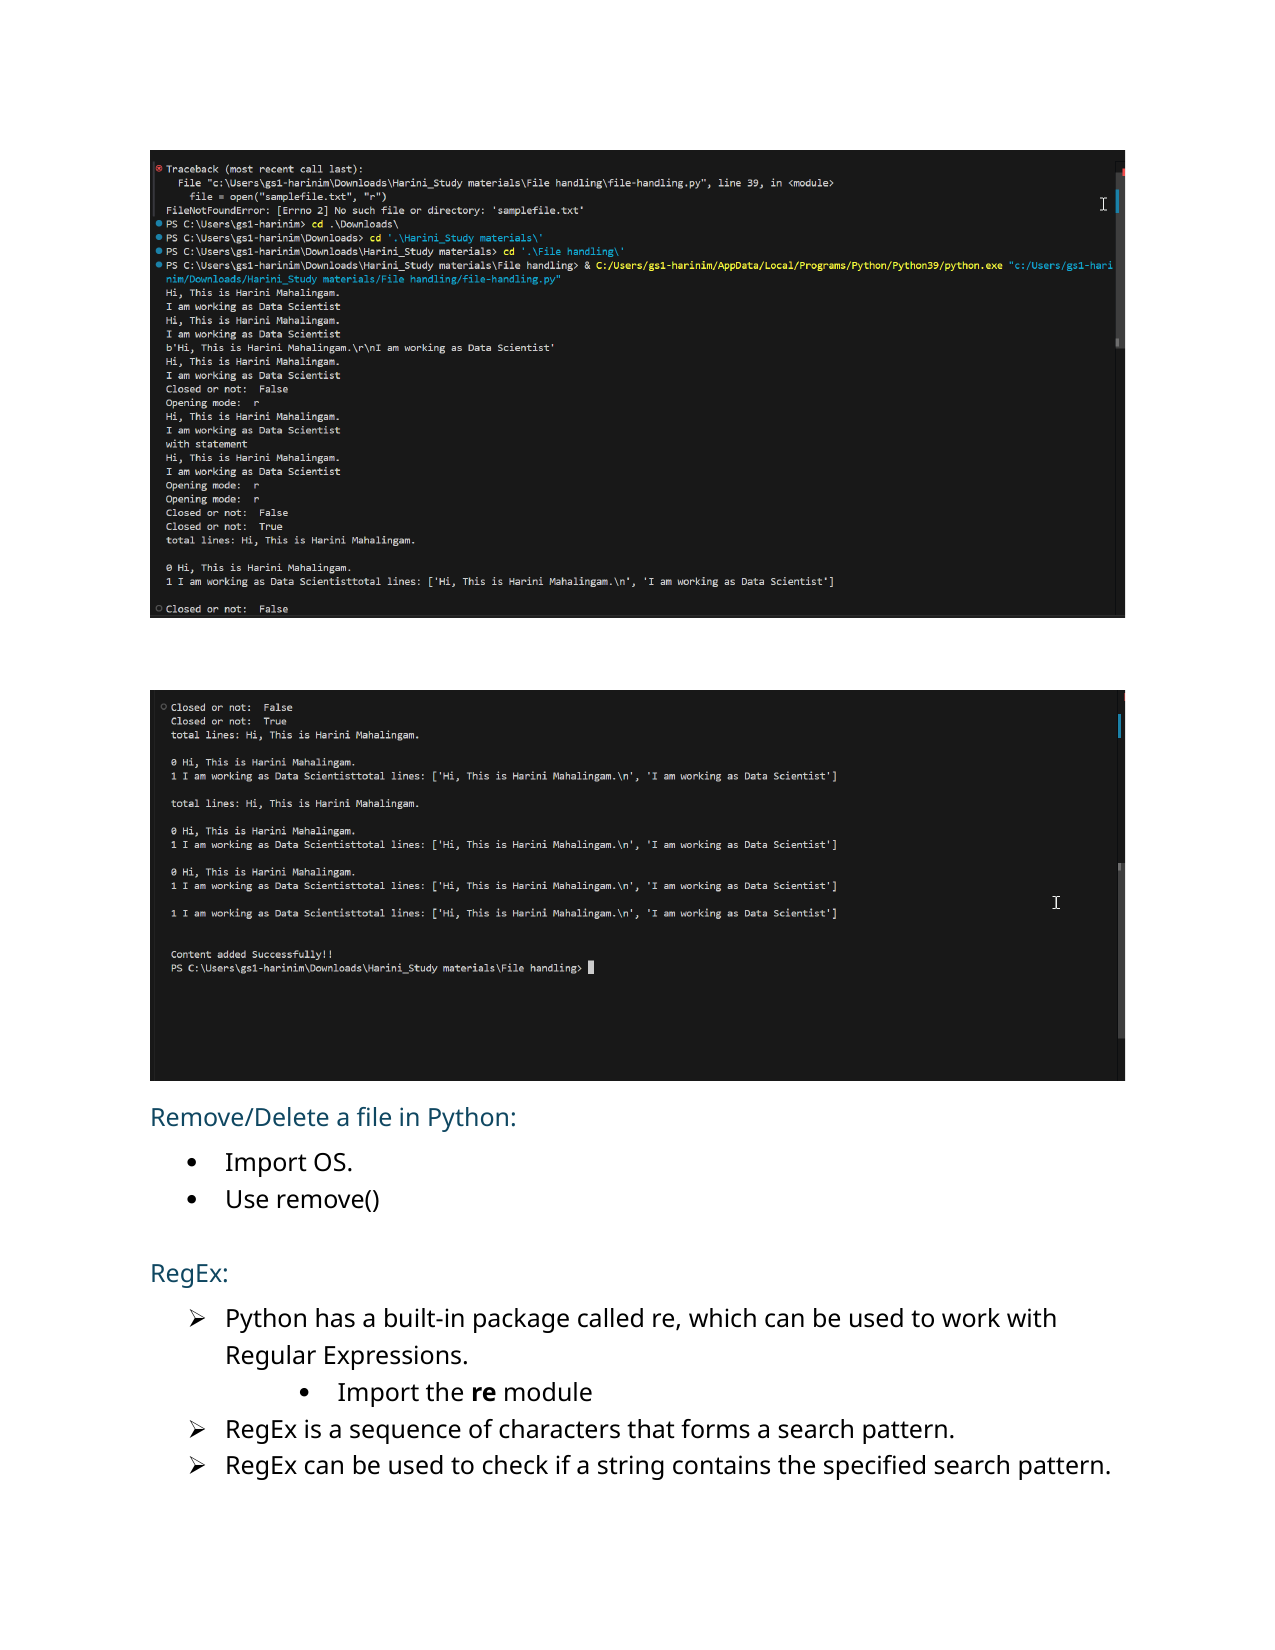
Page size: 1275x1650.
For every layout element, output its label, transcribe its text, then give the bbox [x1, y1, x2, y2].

picture [150, 150, 1125, 618]
list Use remove() [187, 1182, 1125, 1216]
subtitle RegEx: [150, 1256, 1125, 1290]
list RegEx is a sequence of characters that forms a search pattern. [187, 1411, 1125, 1445]
subtitle Remove/Delete a file in Python: [150, 1100, 1125, 1134]
list RegEx can be used to check if a string contains the specified search pattern. [187, 1448, 1125, 1482]
list Python has a built-in package called re, which can be used to work with Regular Expressions. [187, 1301, 1125, 1372]
picture [150, 690, 1125, 1081]
list Import the re module [300, 1374, 1125, 1408]
list Import OS. [187, 1145, 1125, 1179]
